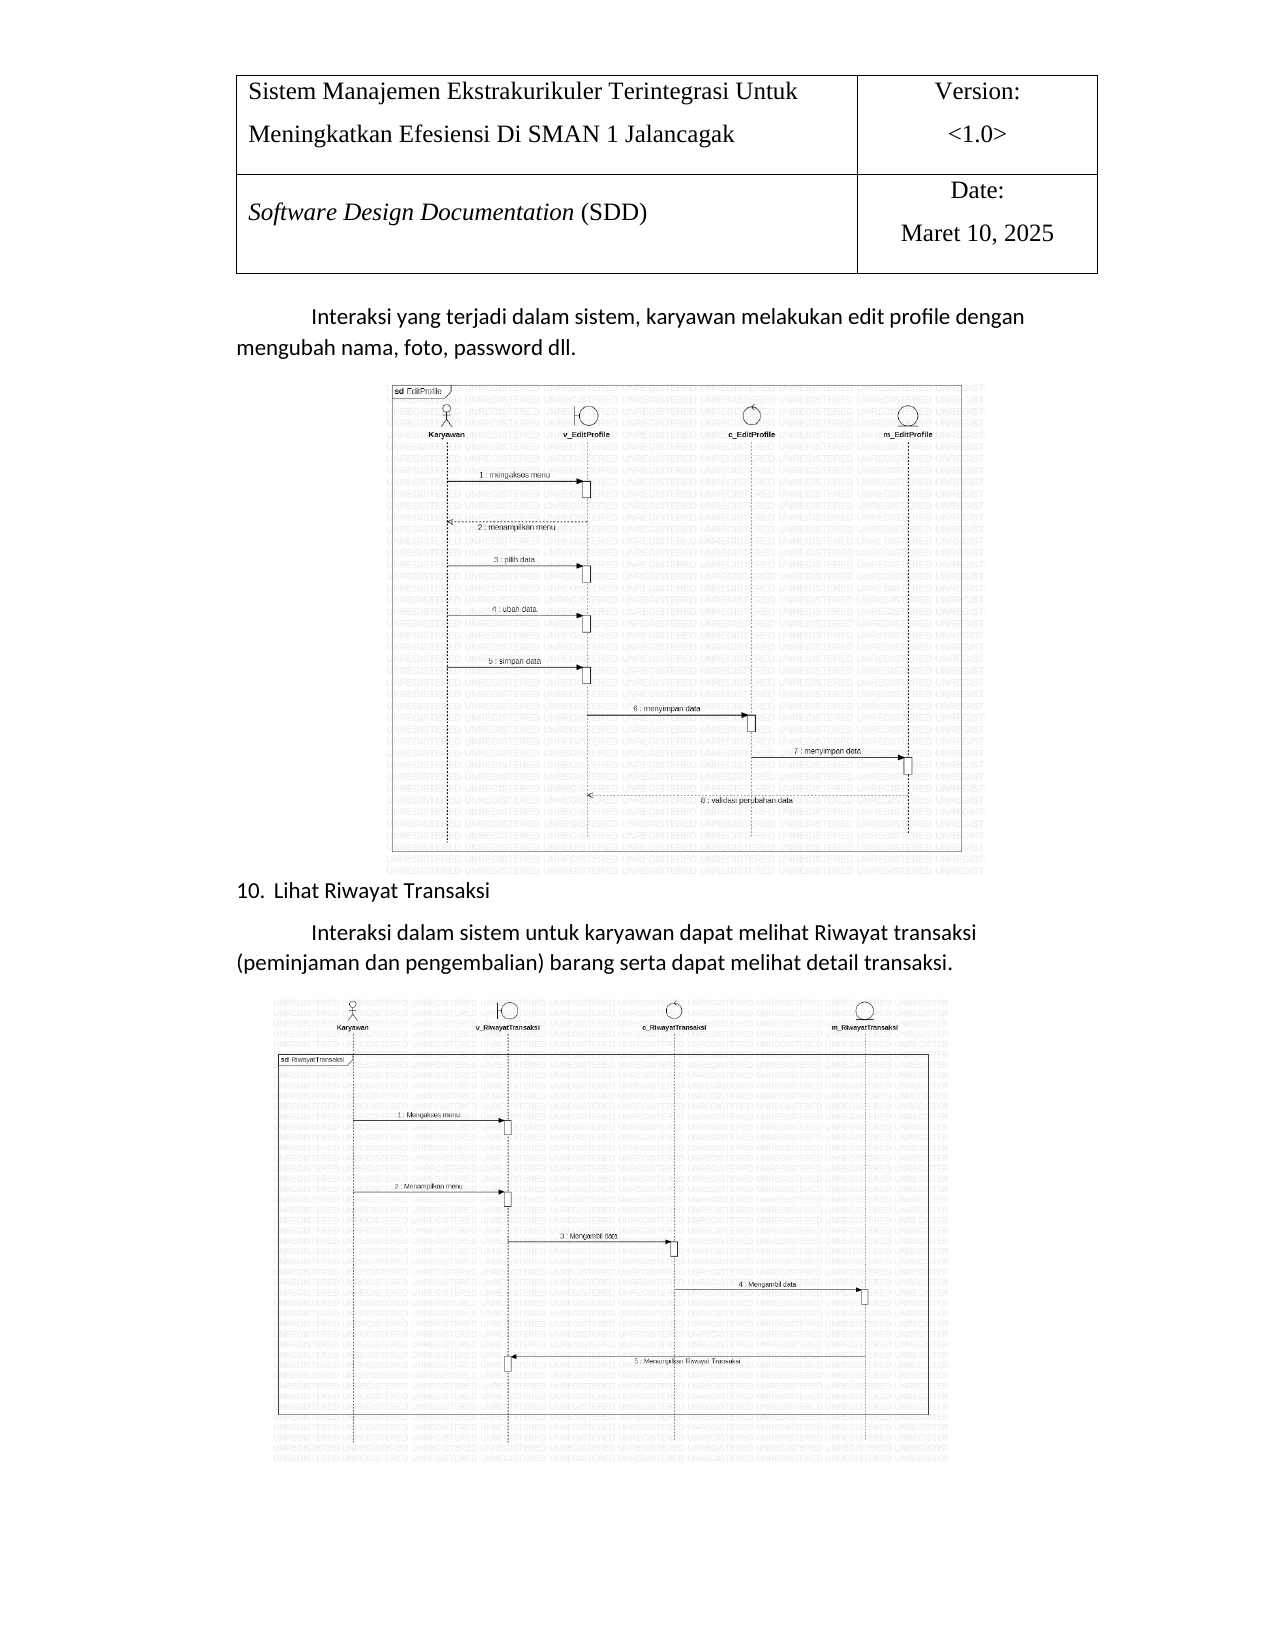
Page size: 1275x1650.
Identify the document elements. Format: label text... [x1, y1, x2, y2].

text Interaksi yang terjadi dalam sistem, karyawan melakukan edit profile dengan mengubah nama, foto, password dll. [236, 302, 1098, 361]
picture [386, 379, 985, 875]
text Interaksi dalam sistem untuk karyawan dapat melihat Riwayat transaksi (peminjaman dan pengembalian) barang serta dapat melihat detail transaksi. [236, 918, 1098, 977]
picture [273, 995, 949, 1464]
list Lihat Riwayat Transaksi [236, 876, 1098, 904]
